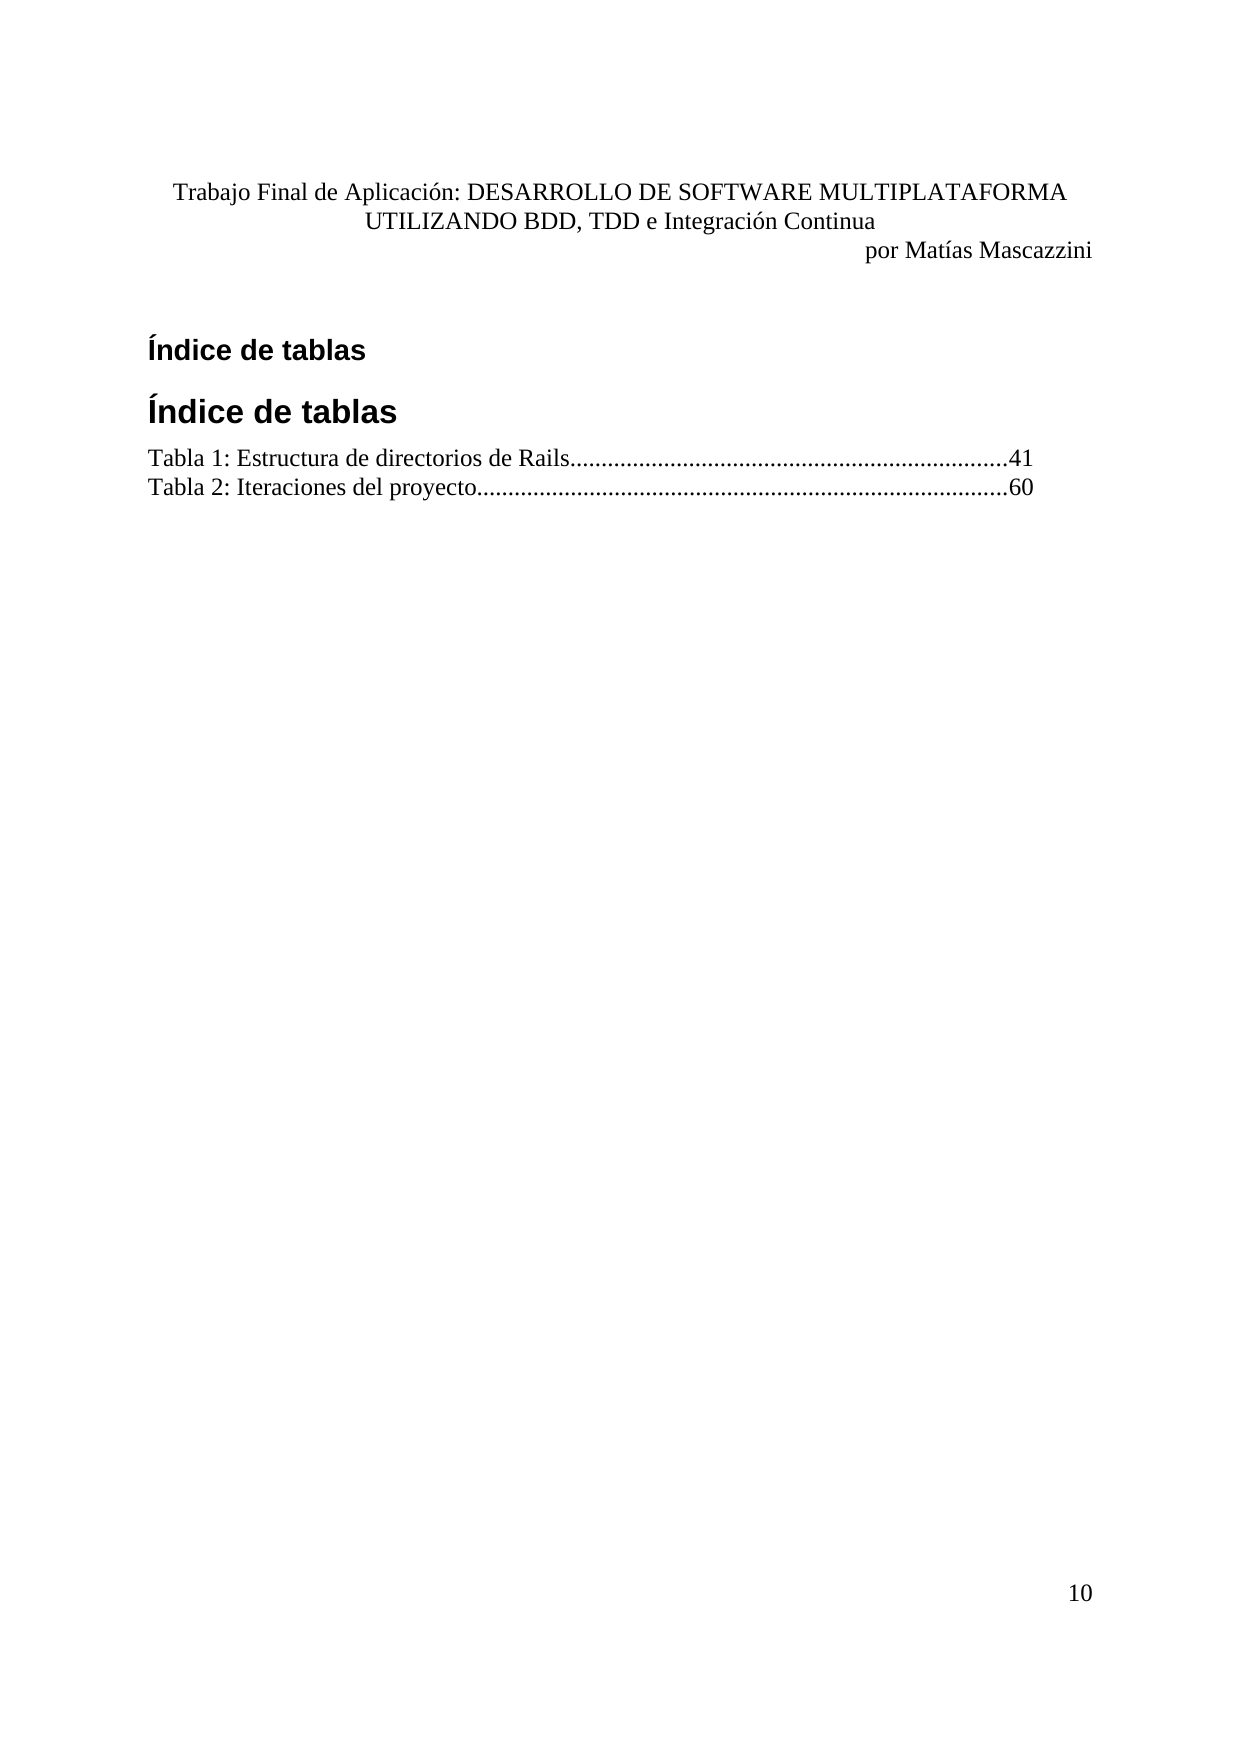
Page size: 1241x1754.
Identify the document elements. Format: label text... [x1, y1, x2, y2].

text Índice de tablas [148, 392, 1093, 430]
text Tabla 1: Estructura de directorios de Rails 41 [148, 443, 1093, 472]
list Índice de tablas [148, 333, 1093, 367]
text Tabla 2: Iteraciones del proyecto 60 [148, 472, 1093, 500]
